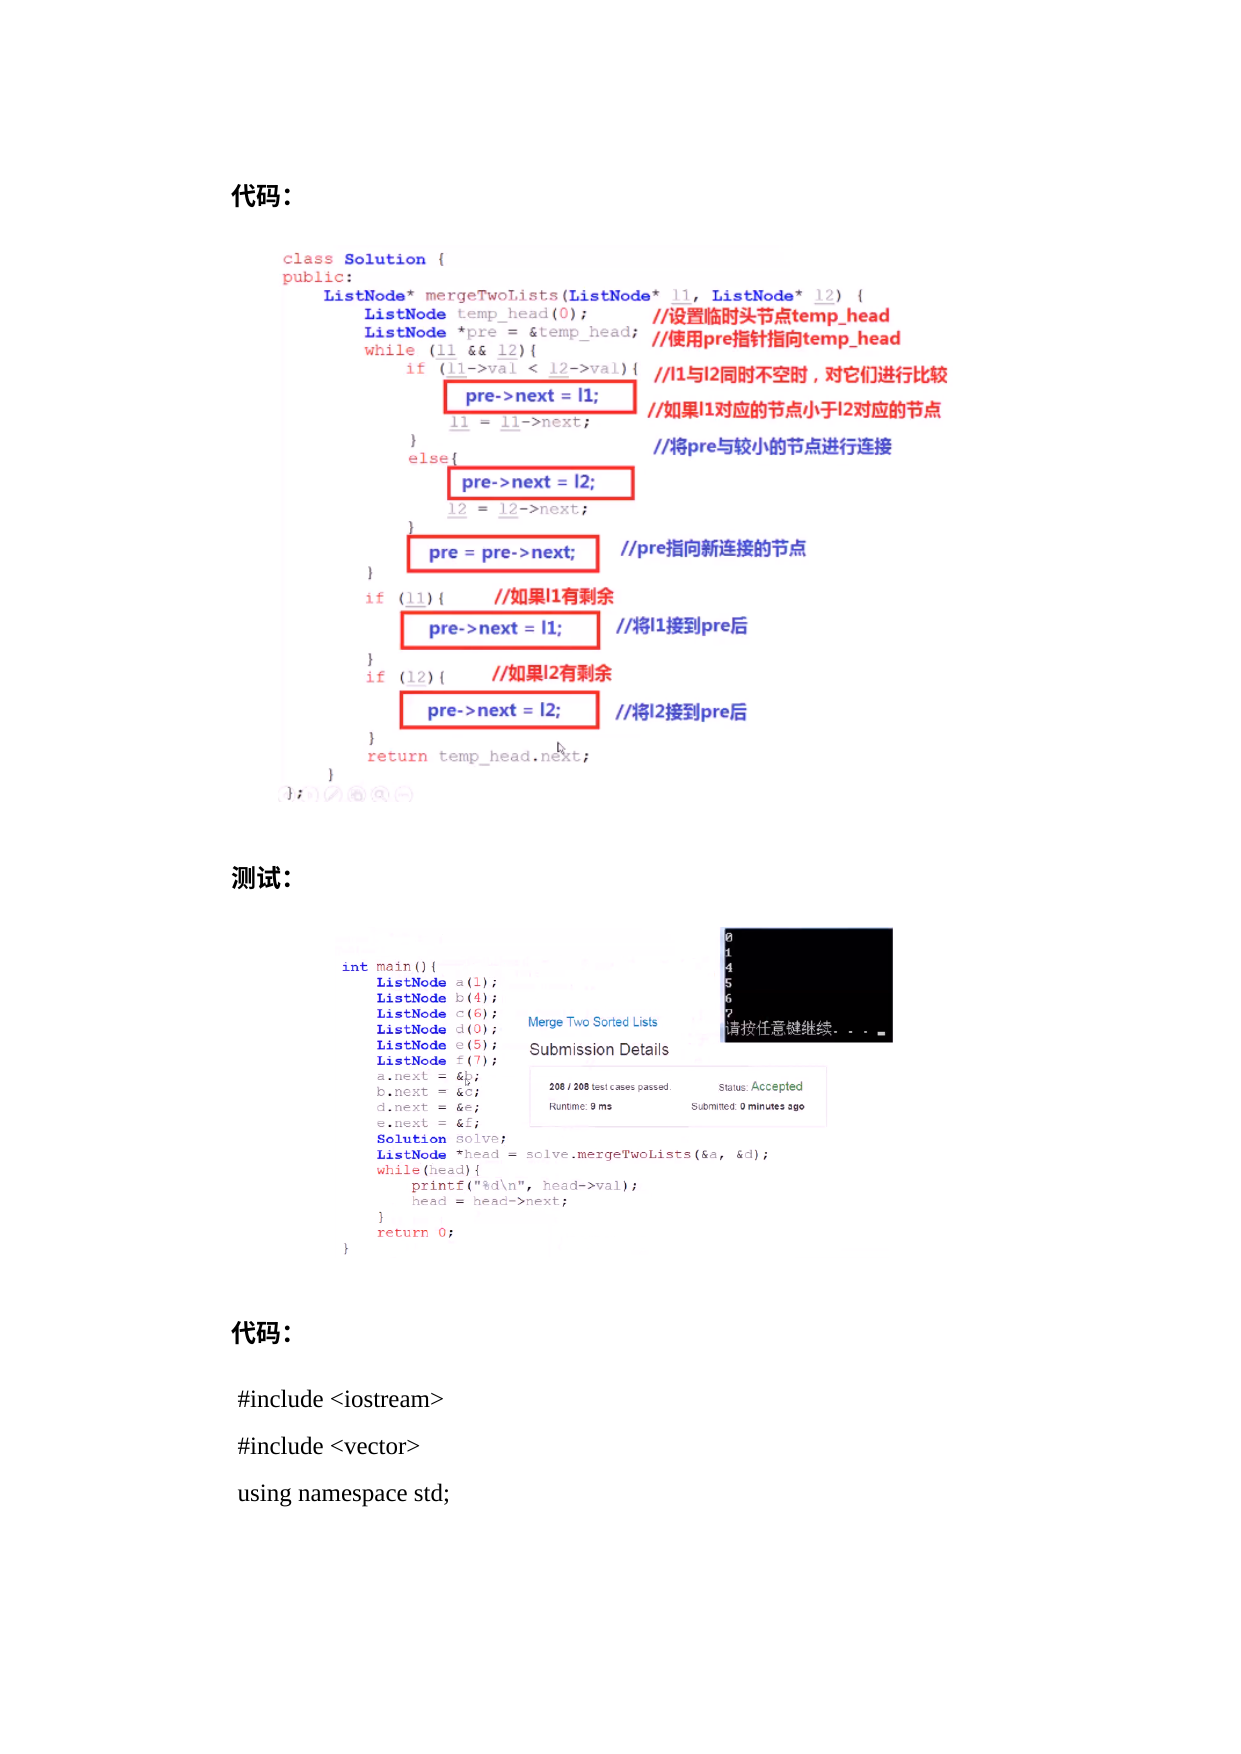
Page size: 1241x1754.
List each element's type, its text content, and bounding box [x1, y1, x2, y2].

picture [335, 927, 905, 1258]
text #include <iostream> [237, 1383, 1053, 1415]
text 代码： [187, 1299, 1053, 1364]
text 代码： [187, 162, 1053, 227]
text using namespace std; [237, 1476, 1053, 1509]
text 测试： [187, 844, 1053, 909]
picture [278, 245, 962, 802]
text #include <vector> [237, 1429, 1053, 1462]
